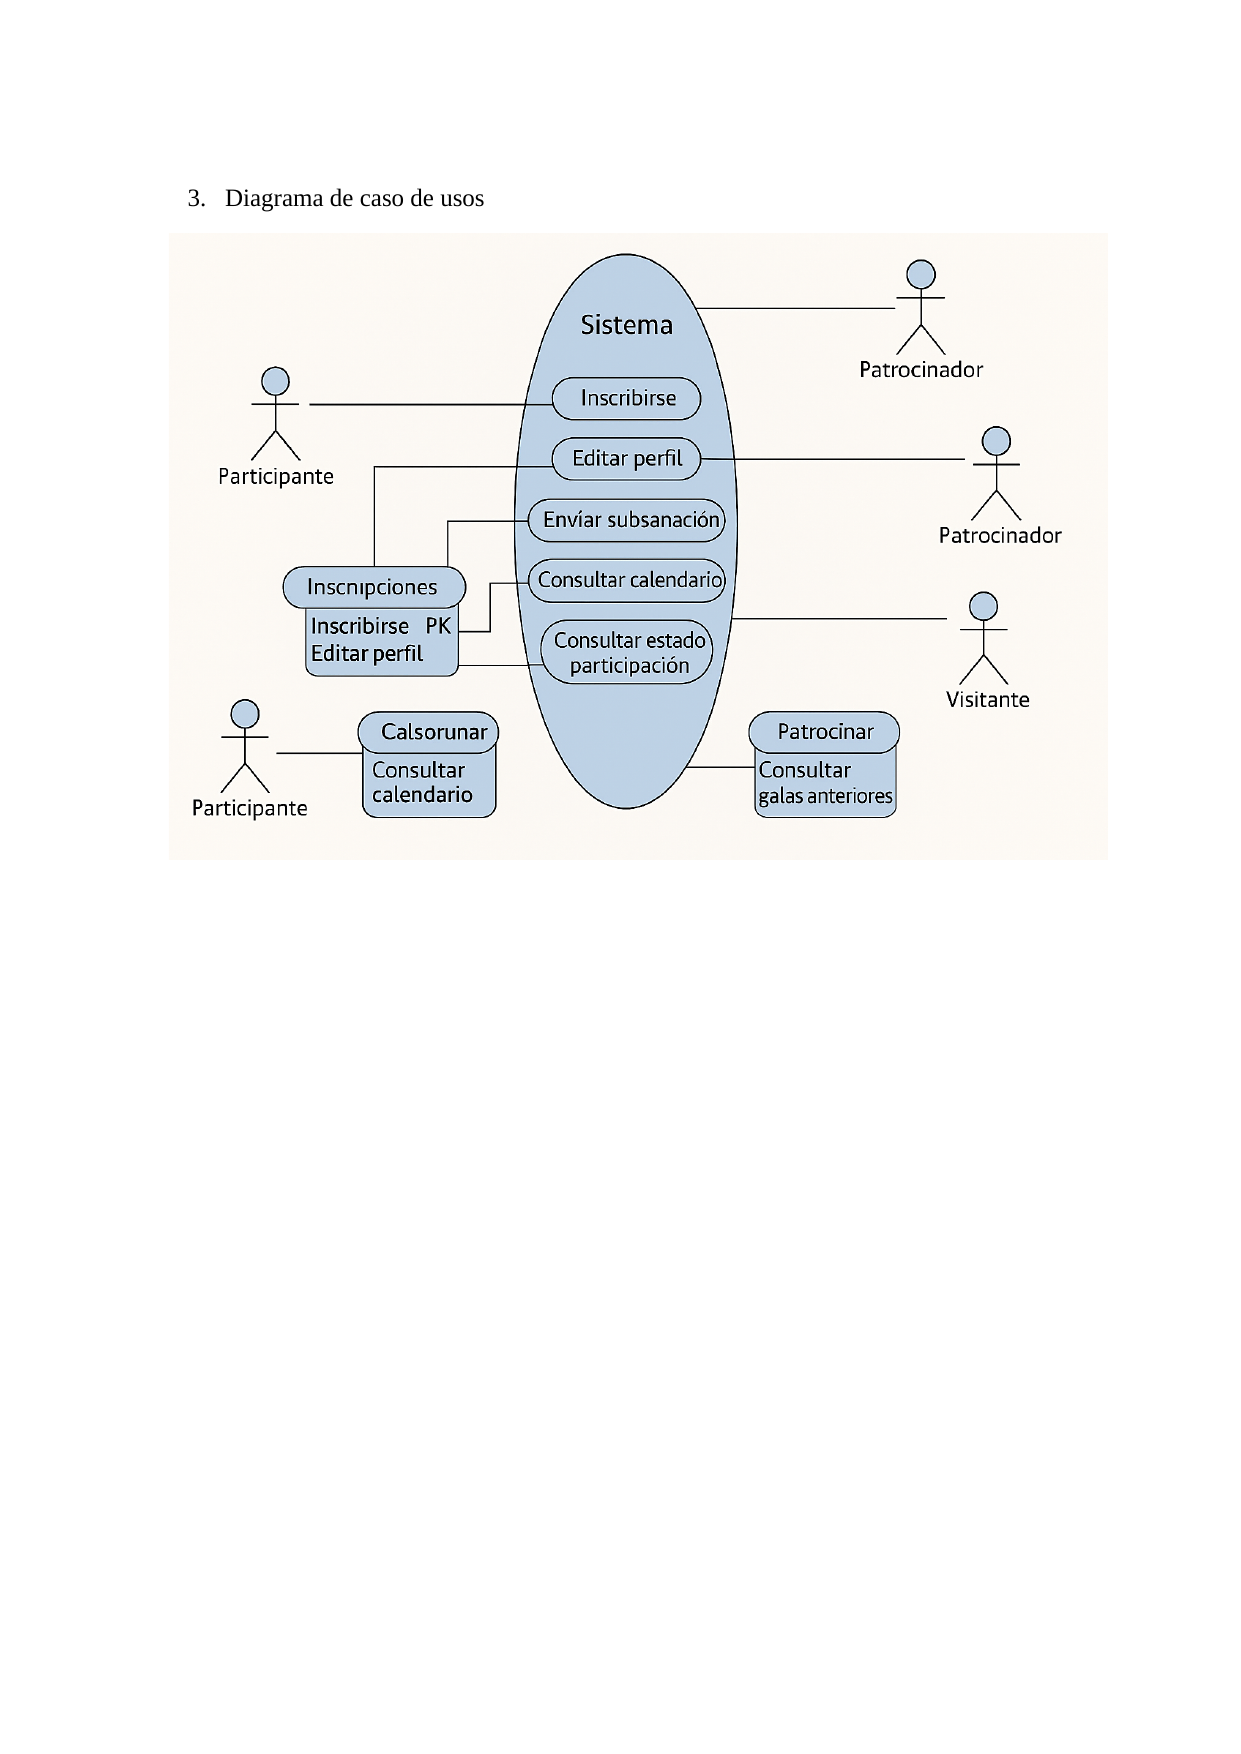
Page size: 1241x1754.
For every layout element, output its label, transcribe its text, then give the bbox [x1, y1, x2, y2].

list Diagrama de caso de usos [187, 183, 1090, 212]
